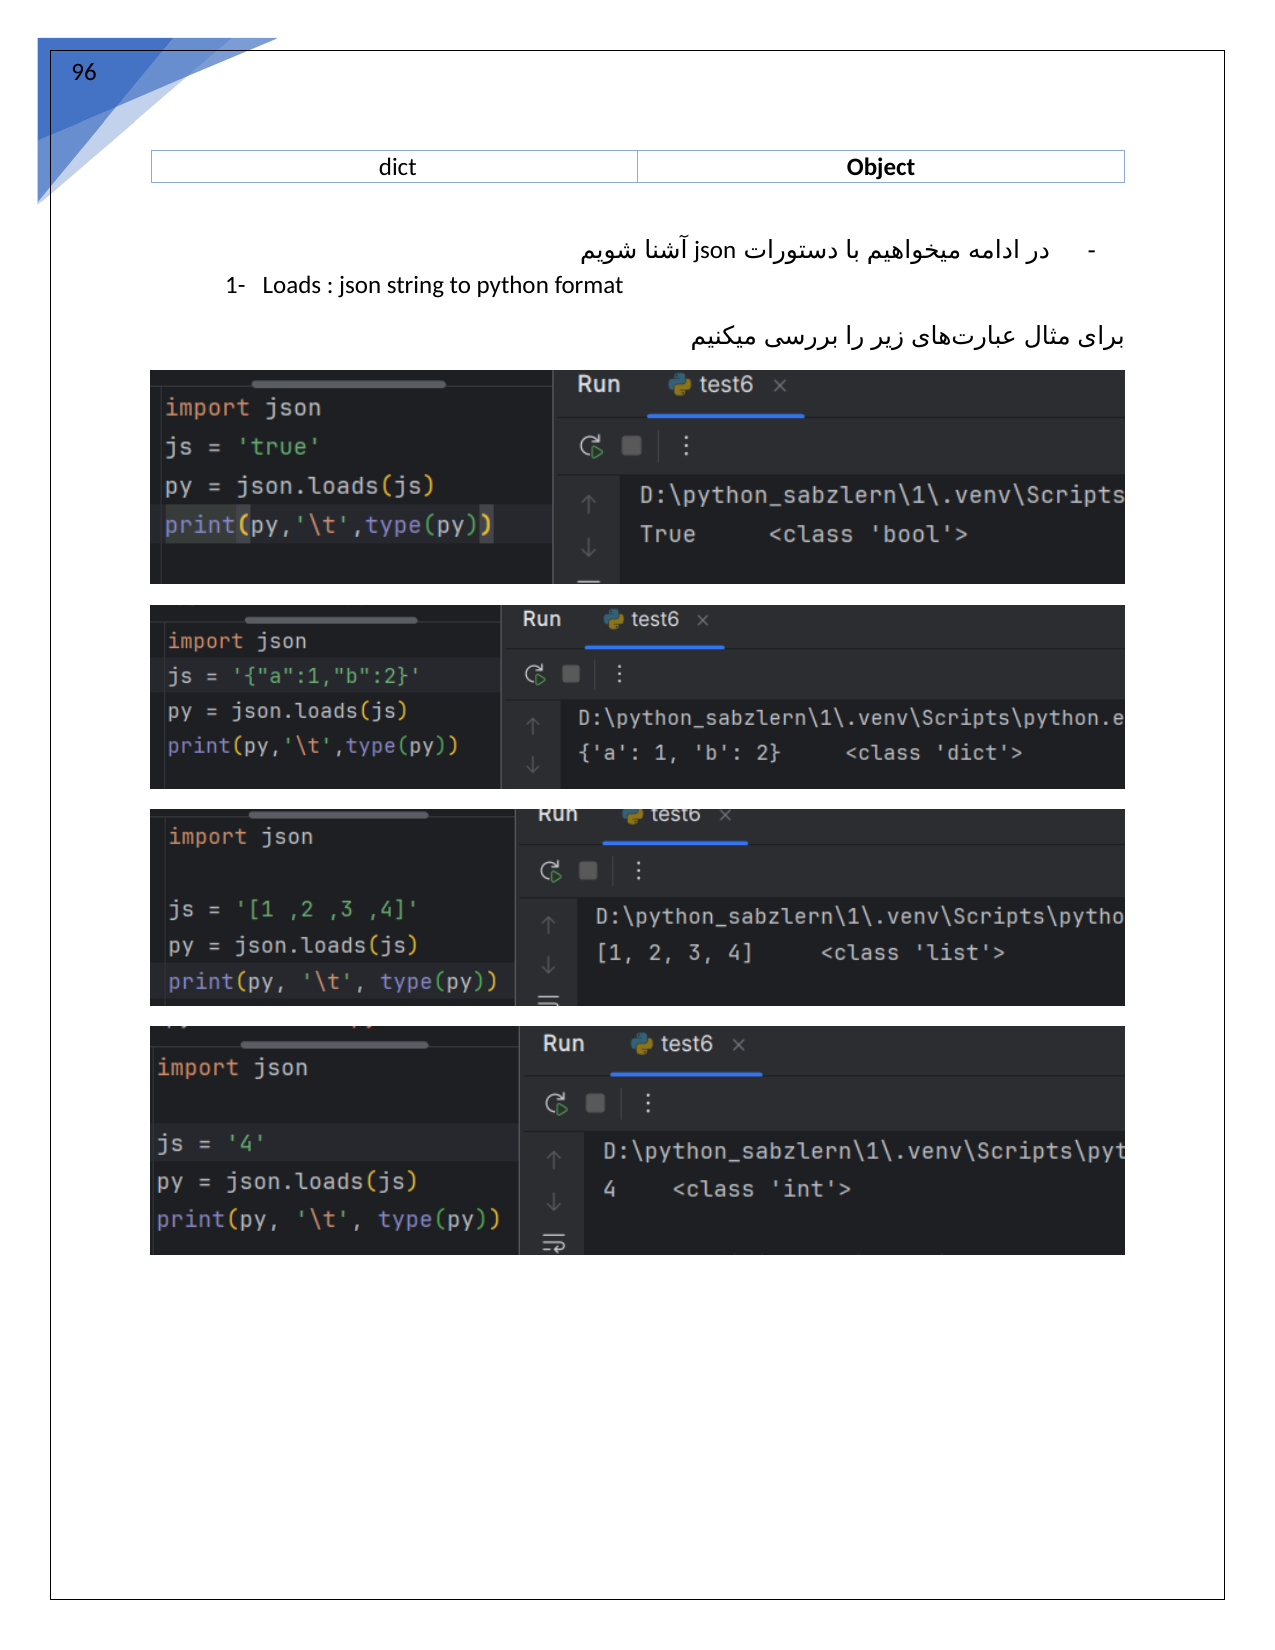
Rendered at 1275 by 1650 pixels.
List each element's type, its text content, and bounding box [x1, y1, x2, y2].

table_cell dict [152, 151, 637, 182]
picture [150, 809, 1125, 1006]
picture [150, 370, 1125, 584]
list در ادامه میخواهیم با دستورات json آشنا شویم [150, 234, 1087, 265]
picture [37, 37, 279, 206]
picture [150, 605, 1125, 789]
table_cell Object [638, 151, 1124, 182]
text برای مثال عبارت‌های زیر را بررسی میکنیم [150, 321, 1125, 350]
picture [150, 1026, 1125, 1255]
list Loads : json string to python format [225, 269, 1125, 300]
picture [51, 51, 279, 206]
